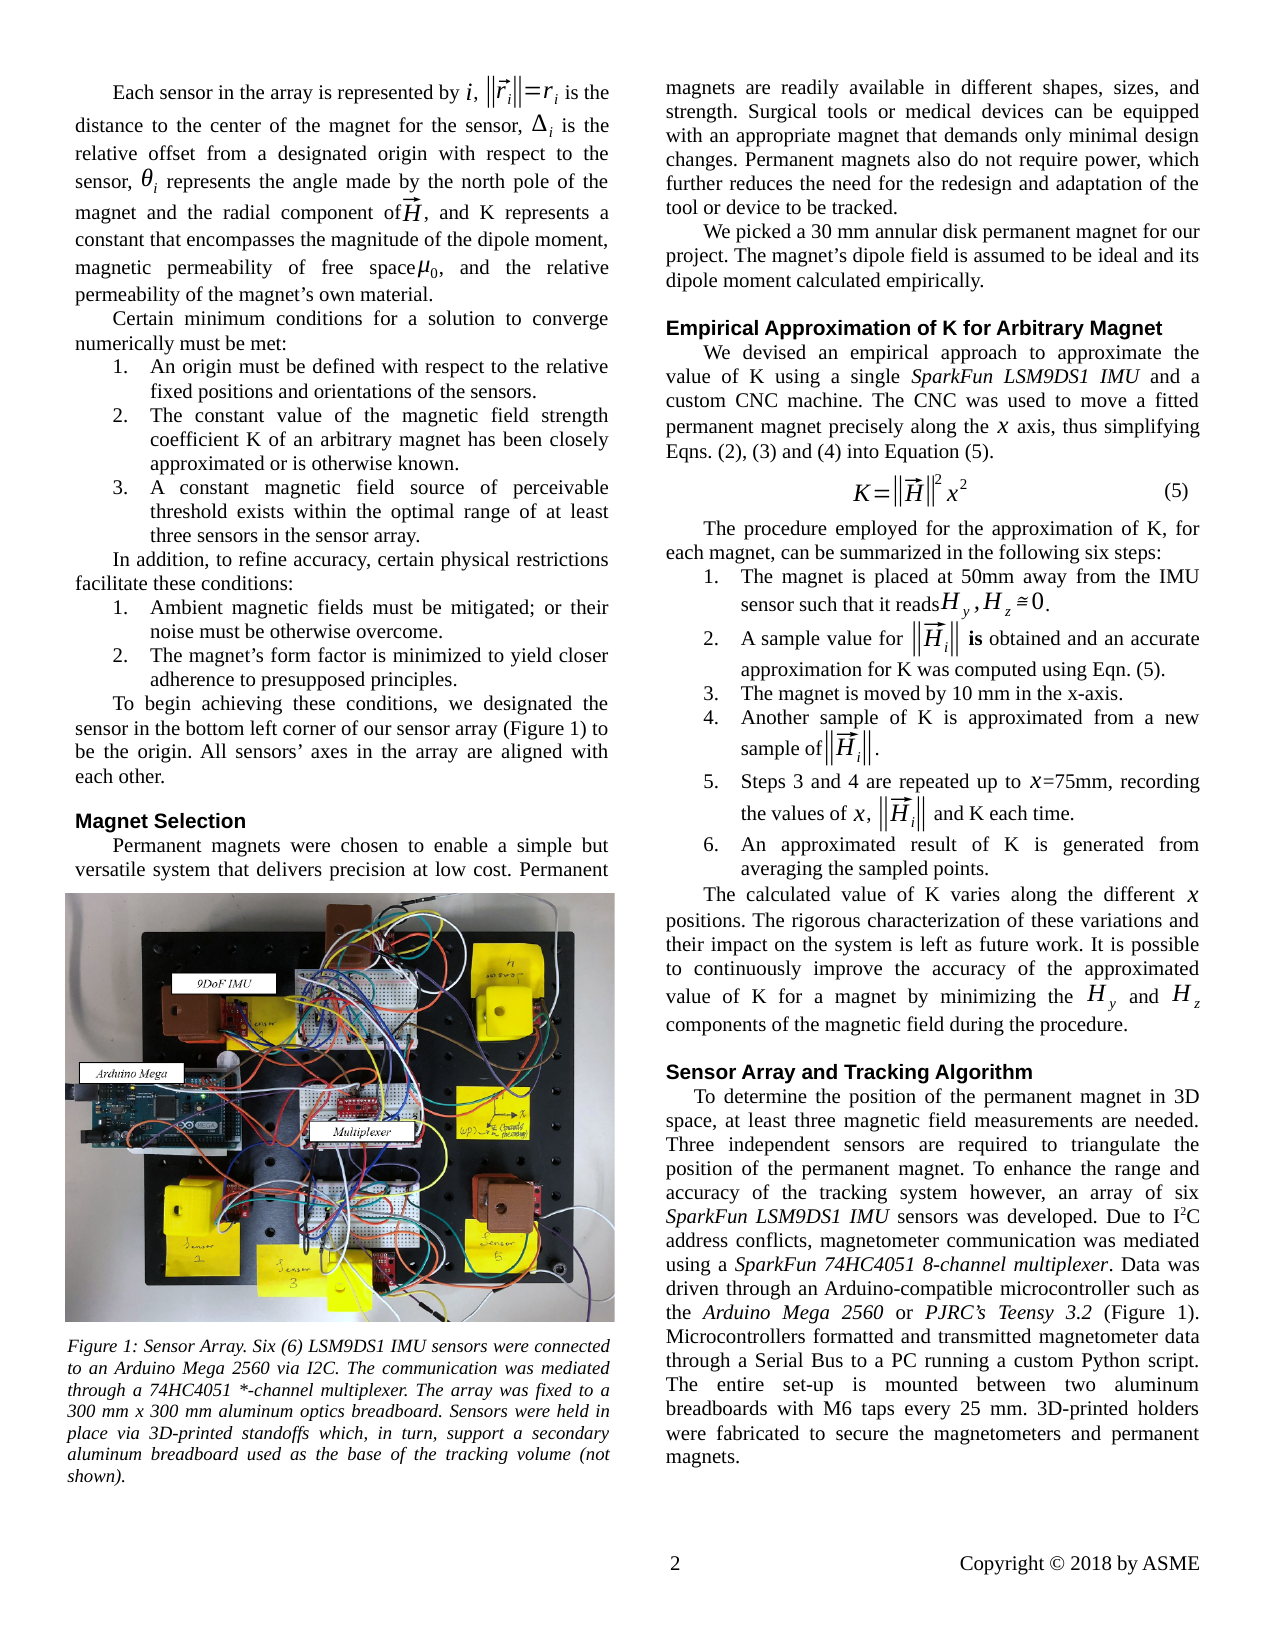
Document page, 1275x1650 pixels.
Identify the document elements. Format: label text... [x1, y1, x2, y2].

picture [65, 893, 615, 1322]
text To determine the position of the permanent magnet in 3D space, at least three magnetic field measurements are needed. Three independent sensors are required to triangulate the position of the permanent magnet. To enhance the range and accuracy of the tracking system however, an array of six SparkFun LSM9DS1 IMU sensors was developed. Due to I2C address conflicts, magnetometer communication was mediated using a SparkFun 74HC4051 8-channel multiplexer. Data was driven through an Arduino-compatible microcontroller such as the Arduino Mega 2560 or PJRC’s Teensy 3.2 (Figure 1). Microcontrollers formatted and transmitted magnetometer data through a Serial Bus to a PC running a custom Python script. The entire set-up is mounted between two aluminum breadboards with M6 taps every 25 mm. 3D-printed holders were fabricated to secure the magnetometers and permanent magnets. [666, 1083, 1200, 1468]
text Certain minimum conditions for a solution to converge numerically must be met: [75, 306, 609, 354]
text The calculated value of K varies along the different positions. The rigorous characterization of these variations and their impact on the system is left as future work. It is possible to continuously improve the accuracy of the approximated value of K for a magnet by minimizing the and components of the magnetic field during the procedure. [666, 880, 1200, 1036]
text Magnet Selection [75, 809, 609, 833]
list An approximated result of K is generated from averaging the sampled points. [703, 832, 1200, 880]
table_header [666, 464, 1115, 516]
text Sensor Array and Tracking Algorithm [666, 1059, 1200, 1083]
list The magnet is placed at 50mm away from the IMU sensor such that it reads. [703, 564, 1200, 619]
text In addition, to refine accuracy, certain physical restrictions facilitate these conditions: [75, 547, 609, 595]
text Empirical Approximation of K for Arbitrary Magnet [666, 316, 1200, 339]
text Each sensor in the array is represented by , is the distance to the center of the magnet for the sensor, is the relative offset from a designated origin with respect to the sensor, represents the angle made by the north pole of the magnet and the radial component of, and K represents a constant that encompasses the magnitude of the dipole moment, magnetic permeability of free space, and the relative permeability of the magnet’s own material. [75, 75, 609, 306]
list The magnet is moved by 10 mm in the x-axis. [703, 681, 1200, 705]
list Another sample of K is approximated from a new sample of. [703, 705, 1200, 767]
list Ambient magnetic fields must be mitigated; or their noise must be otherwise overcome. [112, 595, 609, 643]
list A sample value for is obtained and an accurate approximation for K was computed using Eqn. (5). [703, 619, 1200, 681]
text Permanent magnets were chosen to enable a simple but versatile system that delivers precision at low cost. Permanent magnets are readily available in different shapes, sizes, and strength. Surgical tools or medical devices can be equipped with an appropriate magnet that demands only minimal design changes. Permanent magnets also do not require power, which further reduces the need for the redesign and adaptation of the tool or device to be tracked. [666, 75, 1200, 219]
text We devised an empirical approach to approximate the value of K using a single SparkFun LSM9DS1 IMU and a custom CNC machine. The CNC was used to move a fitted permanent magnet precisely along the axis, thus simplifying Eqns. (2), (3) and (4) into Equation (5). [666, 339, 1200, 463]
list Steps 3 and 4 are repeated up to =75mm, recording the values of , and K each time. [703, 767, 1200, 832]
text The procedure employed for the approximation of K, for each magnet, can be summarized in the following six steps: [666, 516, 1200, 564]
list An origin must be defined with respect to the relative fixed positions and orientations of the sensors. [112, 354, 609, 403]
table_header (5) [1115, 464, 1200, 516]
text We picked a 30 mm annular disk permanent magnet for our project. The magnet’s dipole field is assumed to be ideal and its dipole moment calculated empirically. [666, 219, 1200, 292]
list The magnet’s form factor is minimized to yield closer adherence to presupposed principles. [112, 643, 609, 691]
list The constant value of the magnetic field strength coefficient K of an arbitrary magnet has been closely approximated or is otherwise known. [112, 403, 609, 475]
list A constant magnetic field source of perceivable threshold exists within the optimal range of at least three sensors in the sensor array. [112, 475, 609, 547]
text To begin achieving these conditions, we designated the sensor in the bottom left corner of our sensor array (Figure 1) to be the origin. All sensors’ axes in the array are aligned with each other. [75, 691, 609, 788]
